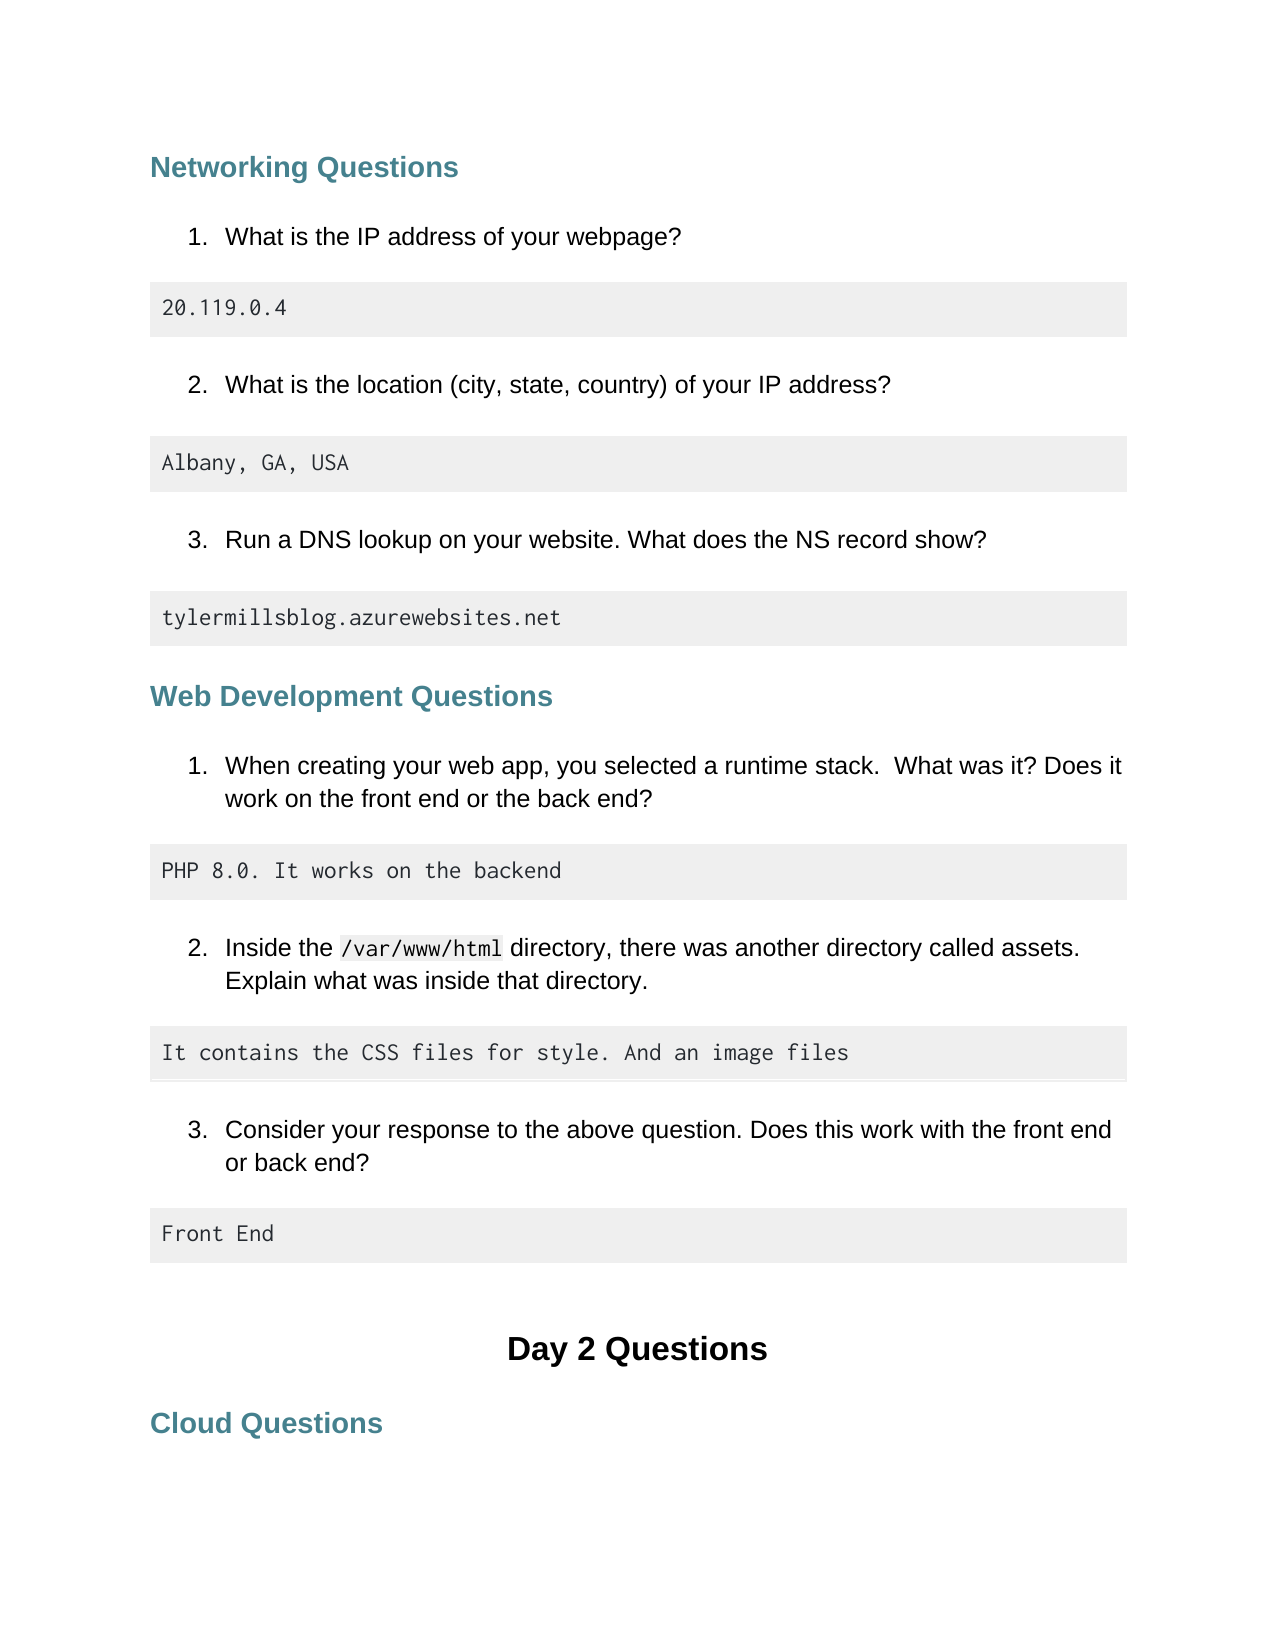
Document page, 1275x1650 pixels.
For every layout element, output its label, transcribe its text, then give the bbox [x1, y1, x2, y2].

table_header Front End [152, 1210, 1125, 1261]
table_header 20.119.0.4 [152, 284, 1125, 335]
list Inside the /var/www/html directory, there was another directory called assets. Explain what was inside that directory. [187, 933, 1125, 994]
list What is the location (city, state, country) of your IP address? [187, 370, 1125, 399]
list When creating your web app, you selected a runtime stack. What was it? Does it work on the front end or the back end? [187, 751, 1125, 813]
subtitle Networking Questions [150, 150, 1125, 183]
subtitle Cloud Questions [150, 1407, 1125, 1440]
subtitle Web Development Questions [150, 679, 1125, 713]
list Consider your response to the above question. Does this work with the front end or back end? [187, 1114, 1125, 1176]
subtitle Day 2 Questions [150, 1329, 1125, 1368]
table_header PHP 8.0. It works on the backend [152, 846, 1125, 898]
table_header Albany, GA, USA [152, 439, 1125, 490]
list Run a DNS lookup on your website. What does the NS record show? [187, 525, 1125, 554]
table_header It contains the CSS files for style. And an image files [152, 1028, 1125, 1079]
list What is the IP address of your webpage? [187, 222, 1125, 250]
table_header tylermillsblog.azurewebsites.net [152, 593, 1125, 644]
